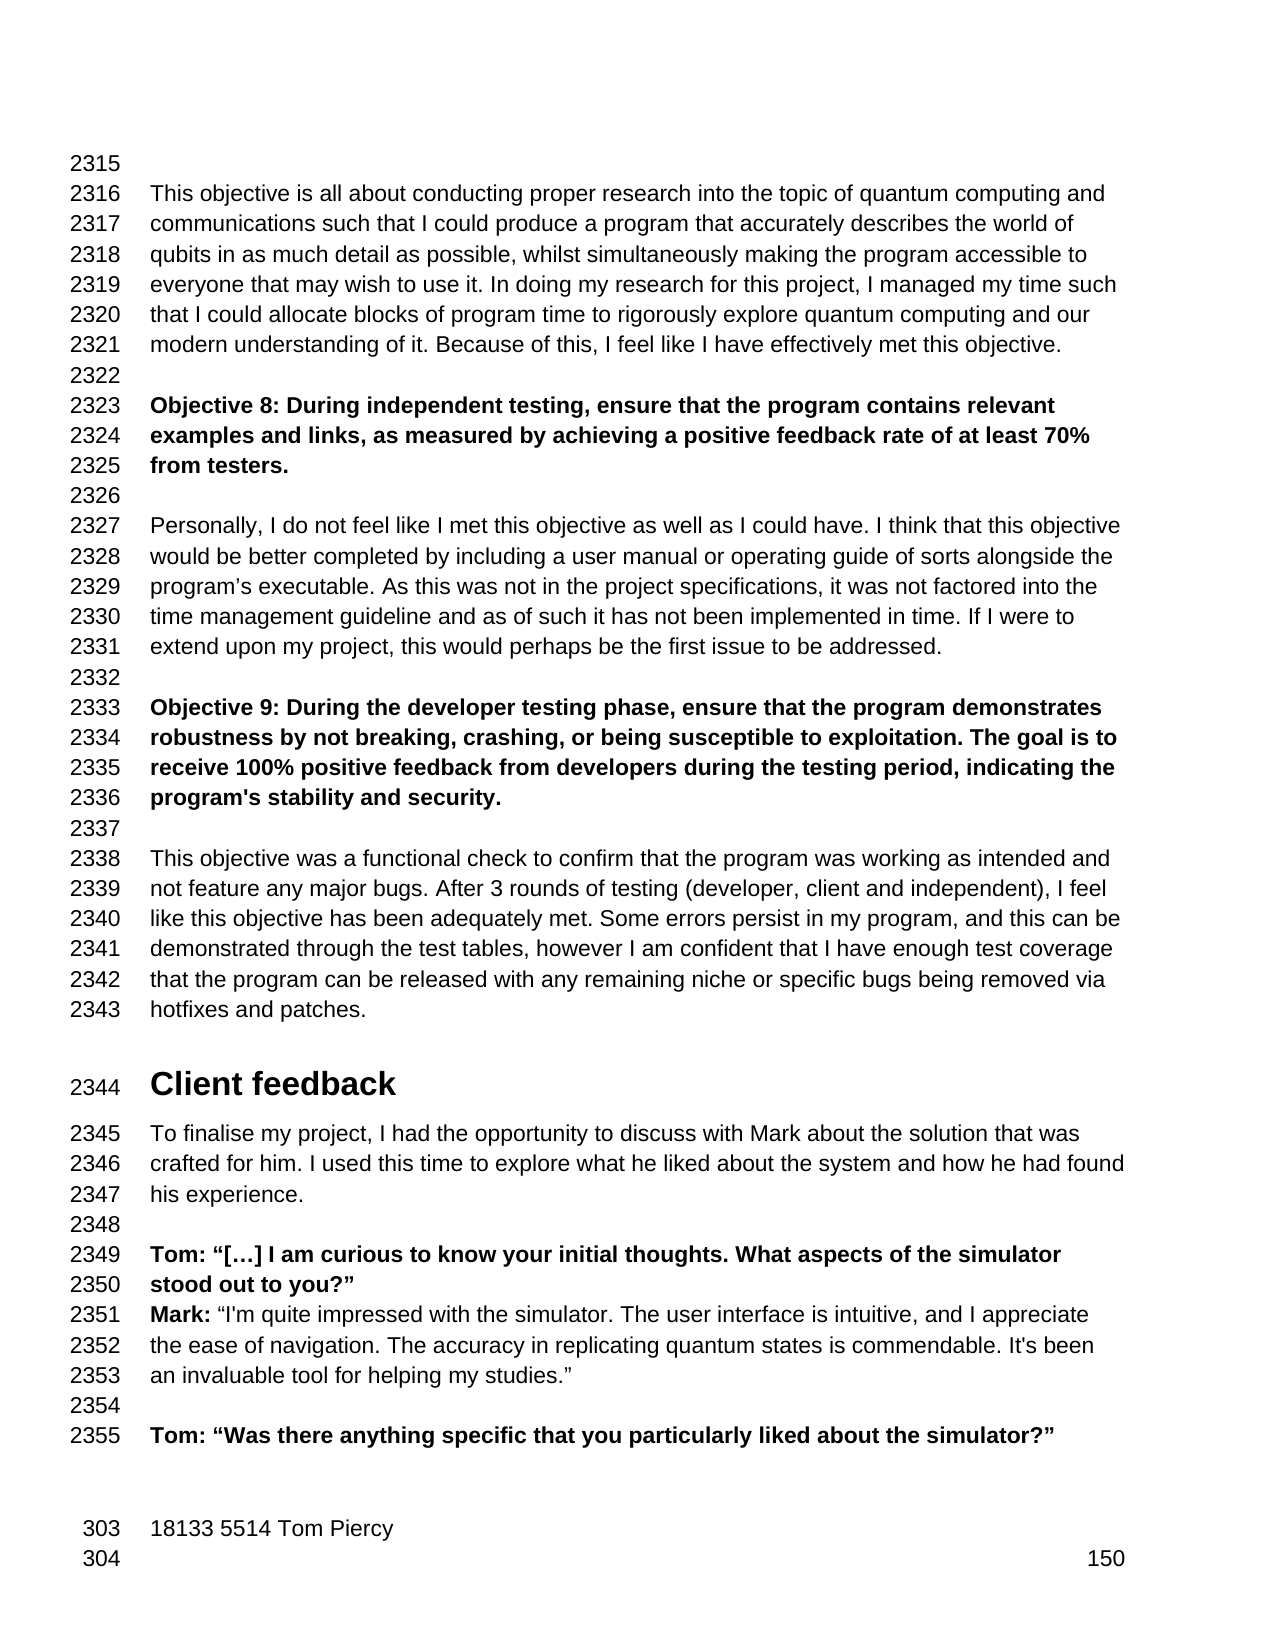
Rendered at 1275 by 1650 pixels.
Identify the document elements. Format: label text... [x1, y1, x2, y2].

text Personally, I do not feel like I met this objective as well as I could have. I think that this objective would be better completed by including a user manual or operating guide of sorts alongside the program’s executable. As this was not in the project specifications, it was not factored into the time management guideline and as of such it has not been implemented in time. If I were to extend upon my project, this would perhaps be the first issue to be addressed. [150, 512, 1125, 660]
subtitle Client feedback [150, 1063, 1125, 1102]
text This objective is all about conducting proper research into the topic of quantum computing and communications such that I could produce a program that accurately describes the world of qubits in as much detail as possible, whilst simultaneously making the program accessible to everyone that may wish to use it. In doing my research for this project, I managed my time such that I could allocate blocks of program time to rigorously explore quantum computing and our modern understanding of it. Because of this, I feel like I have effectively met this objective. [150, 180, 1125, 358]
text Tom: “[…] I am curious to know your initial thoughts. What aspects of the simulator stood out to you?” [150, 1241, 1125, 1298]
text Objective 8: During independent testing, ensure that the program contains relevant examples and links, as measured by achieving a positive feedback rate of at least 70% from testers. [150, 392, 1125, 478]
text Mark: “I'm quite impressed with the simulator. The user interface is intuitive, and I appreciate the ease of navigation. The accuracy in replicating quantum states is commendable. It's been an invaluable tool for helping my studies.” [150, 1301, 1125, 1388]
text Tom: “Was there anything specific that you particularly liked about the simulator?” [150, 1422, 1125, 1449]
text Objective 9: During the developer testing phase, ensure that the program demonstrates robustness by not breaking, crashing, or being susceptible to exploitation. The goal is to receive 100% positive feedback from developers during the testing period, indicating the program's stability and security. [150, 694, 1125, 811]
text This objective was a functional check to confirm that the program was working as intended and not feature any major bugs. After 3 rounds of testing (developer, client and independent), I feel like this objective has been adequately met. Some errors persist in my program, and this can be demonstrated through the test tables, however I am confident that I have enough test coverage that the program can be released with any remaining niche or specific bugs being removed via hotfixes and patches. [150, 845, 1125, 1022]
text To finalise my project, I had the opportunity to discuss with Mark about the solution that was crafted for him. I used this time to explore what he liked about the system and how he had found his experience. [150, 1120, 1125, 1207]
